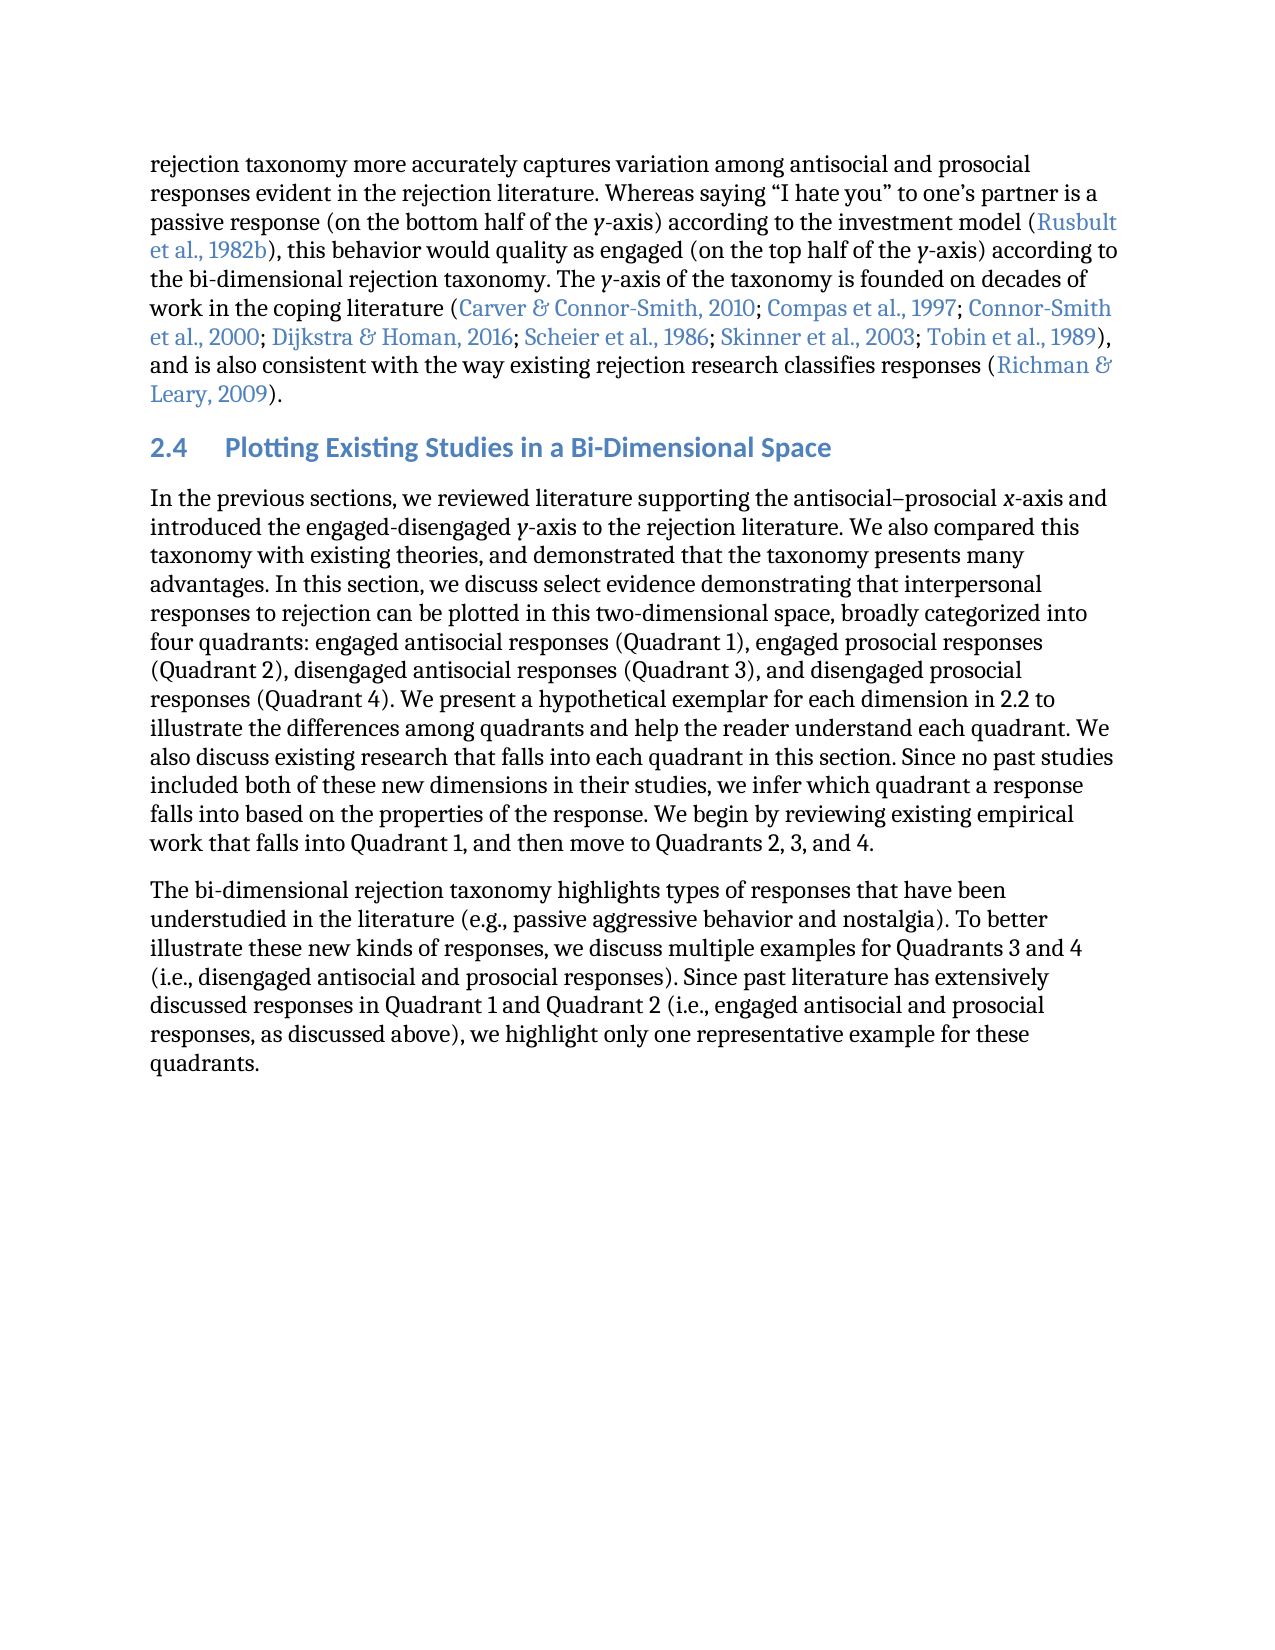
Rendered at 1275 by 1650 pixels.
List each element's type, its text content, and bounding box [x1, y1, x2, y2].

subtitle 2.4 Plotting Existing Studies in a Bi-Dimensional Space [150, 429, 1125, 465]
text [150, 150, 1125, 409]
text The bi-dimensional rejection taxonomy highlights types of responses that have been understudied in the literature (e.g., passive aggressive behavior and nostalgia). To better illustrate these new kinds of responses, we discuss multiple examples for Quadrants 3 and 4 (i.e., disengaged antisocial and prosocial responses). Since past literature has extensively discussed responses in Quadrant 1 and Quadrant 2 (i.e., engaged antisocial and prosocial responses, as discussed above), we highlight only one representative example for these quadrants. [150, 876, 1125, 1078]
text In the previous sections, we reviewed literature supporting the antisocial–prosocial x-axis and introduced the engaged-disengaged y-axis to the rejection literature. We also compared this taxonomy with existing theories, and demonstrated that the taxonomy presents many advantages. In this section, we discuss select evidence demonstrating that interpersonal responses to rejection can be plotted in this two-dimensional space, broadly categorized into four quadrants: engaged antisocial responses (Quadrant 1), engaged prosocial responses (Quadrant 2), disengaged antisocial responses (Quadrant 3), and disengaged prosocial responses (Quadrant 4). We present a hypothetical exemplar for each dimension in 2.2 to illustrate the differences among quadrants and help the reader understand each quadrant. We also discuss existing research that falls into each quadrant in this section. Since no past studies included both of these new dimensions in their studies, we infer which quadrant a response falls into based on the properties of the response. We begin by reviewing existing empirical work that falls into Quadrant 1, and then move to Quadrants 2, 3, and 4. [150, 484, 1125, 858]
